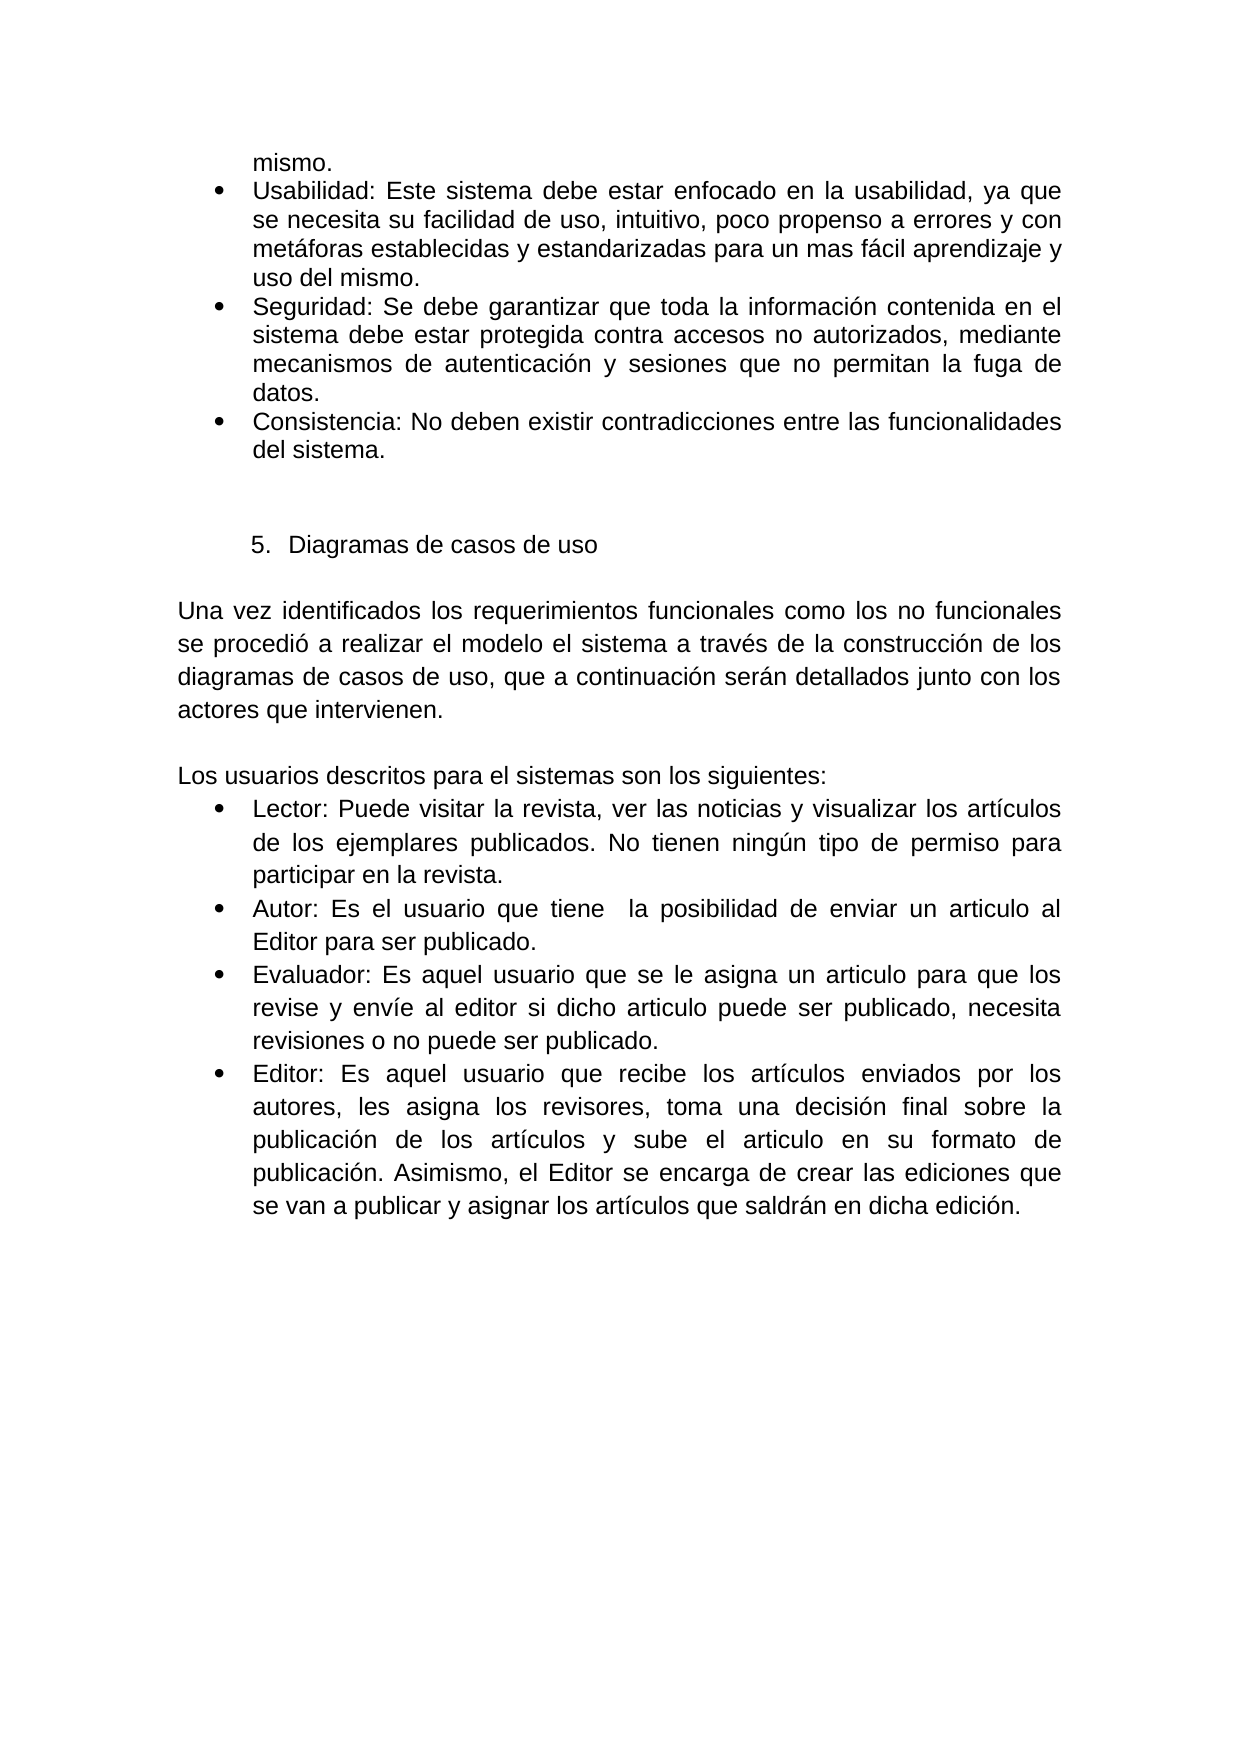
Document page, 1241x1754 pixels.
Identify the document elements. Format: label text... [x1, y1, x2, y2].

list Evaluador: Es aquel usuario que se le asigna un articulo para que los revise y envíe al editor si dicho articulo puede ser publicado, necesita revisiones o no puede ser publicado. [215, 960, 1063, 1054]
list Consistencia: No deben existir contradicciones entre las funcionalidades del sistema. [215, 407, 1063, 464]
list Lector: Puede visitar la revista, ver las noticias y visualizar los artículos de los ejemplares publicados. No tienen ningún tipo de permiso para participar en la revista. [215, 794, 1063, 889]
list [215, 148, 1063, 176]
list Seguridad: Se debe garantizar que toda la información contenida en el sistema debe estar protegida contra accesos no autorizados, mediante mecanismos de autenticación y sesiones que no permitan la fuga de datos. [215, 291, 1063, 407]
text Una vez identificados los requerimientos funcionales como los no funcionales se procedió a realizar el modelo el sistema a través de la construcción de los diagramas de casos de uso, que a continuación serán detallados junto con los actores que intervienen. [177, 596, 1063, 724]
list Editor: Es aquel usuario que recibe los artículos enviados por los autores, les asigna los revisores, toma una decisión final sobre la publicación de los artículos y sube el articulo en su formato de publicación. Asimismo, el Editor se encarga de crear las ediciones que se van a publicar y asignar los artículos que saldrán en dicha edición. [215, 1059, 1063, 1220]
list Usabilidad: Este sistema debe estar enfocado en la usabilidad, ya que se necesita su facilidad de uso, intuitivo, poco propenso a errores y con metáforas establecidas y estandarizadas para un mas fácil aprendizaje y uso del mismo. [215, 176, 1063, 291]
list Autor: Es el usuario que tiene la posibilidad de enviar un articulo al Editor para ser publicado. [215, 893, 1063, 955]
list Diagramas de casos de uso [251, 530, 1063, 559]
text Los usuarios descritos para el sistemas son los siguientes: [177, 761, 1063, 790]
